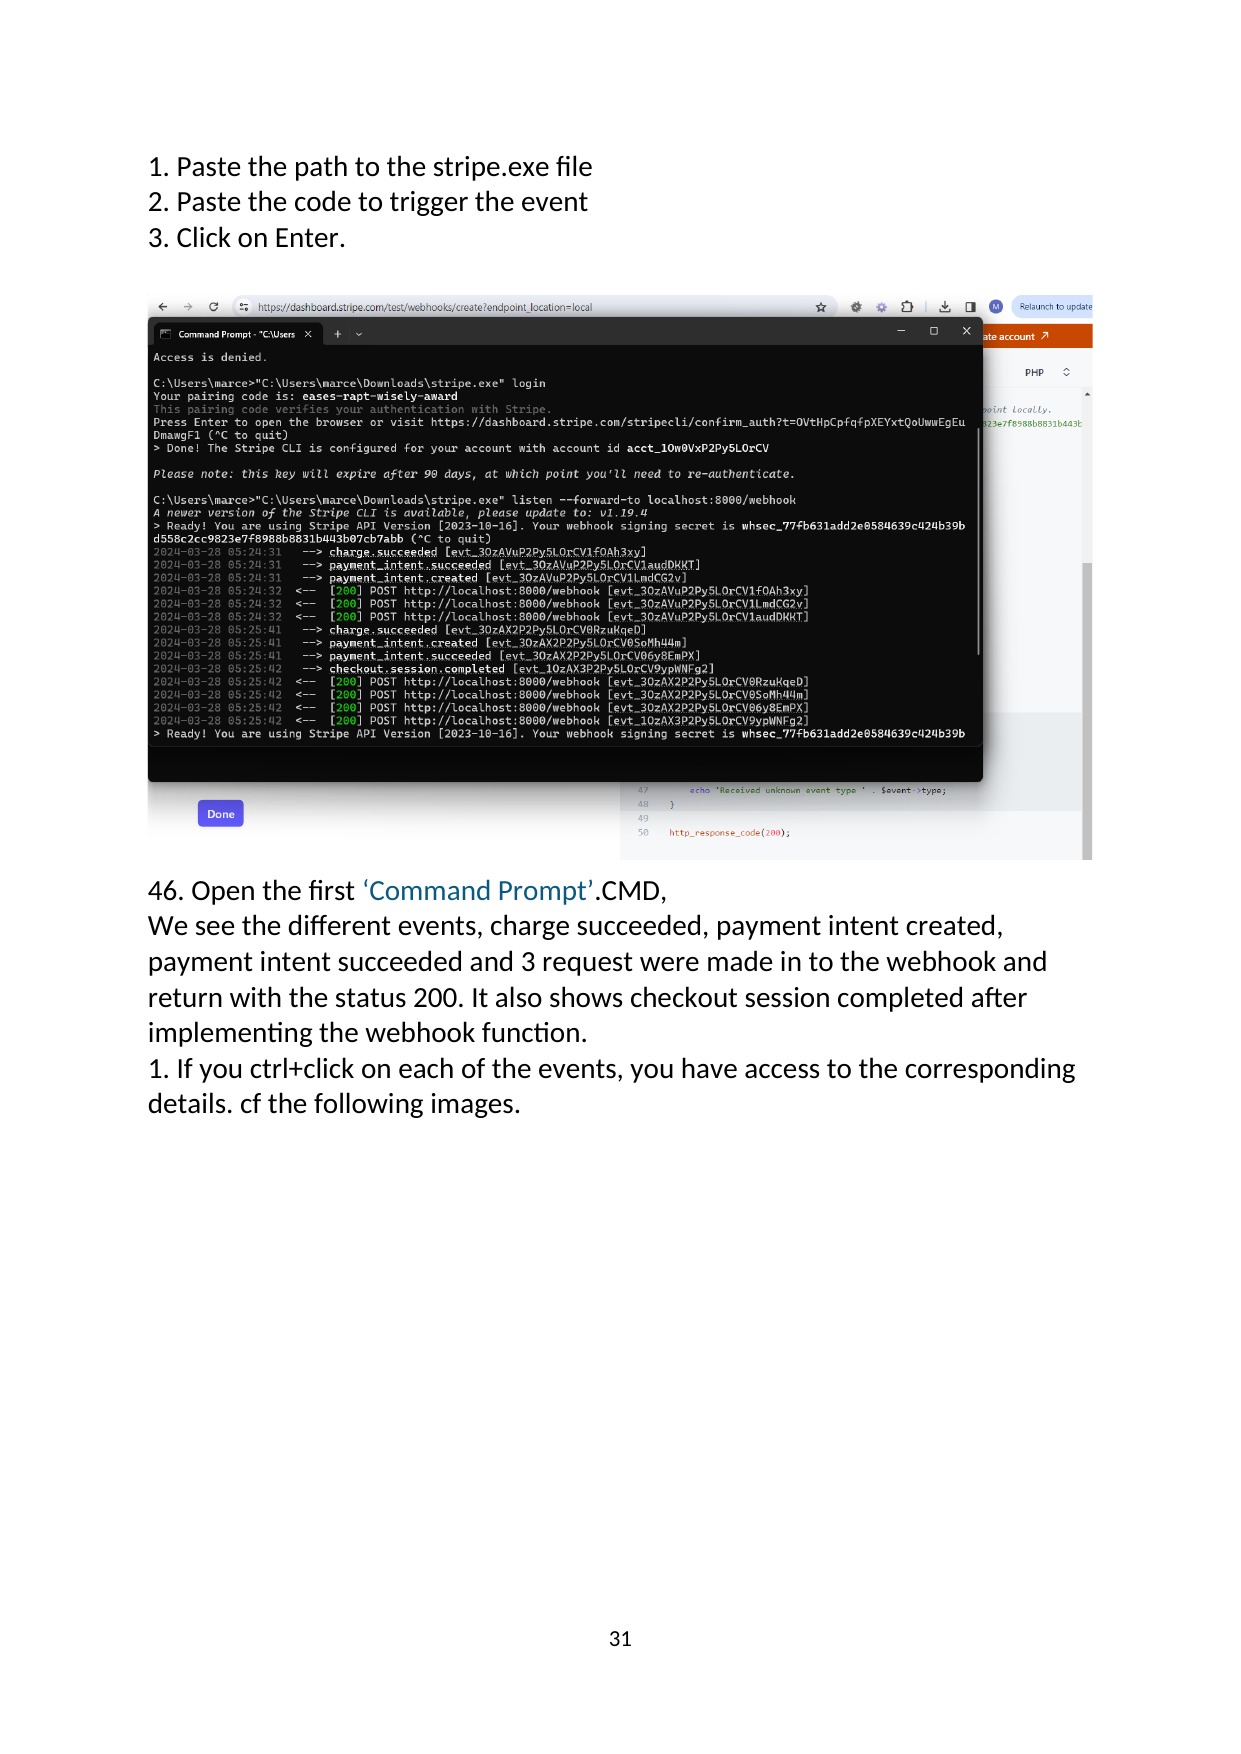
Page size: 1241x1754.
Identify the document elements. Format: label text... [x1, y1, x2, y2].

picture [147, 293, 1093, 860]
text 3. Click on Enter. [148, 219, 1093, 254]
text 1. If you ctrl+click on each of the events, you have access to the corresponding details. cf the following images. [148, 1050, 1093, 1121]
text We see the different events, charge succeeded, payment intent created, payment intent succeeded and 3 request were made in to the webhook and return with the status 200. It also shows checkout session completed after implementing the webhook function. [148, 907, 1093, 1050]
text 1. Paste the path to the stripe.exe file [148, 148, 1093, 183]
text 2. Paste the code to trigger the event [148, 183, 1093, 219]
text 46. Open the first ‘Command Prompt’.CMD, [148, 872, 1093, 907]
